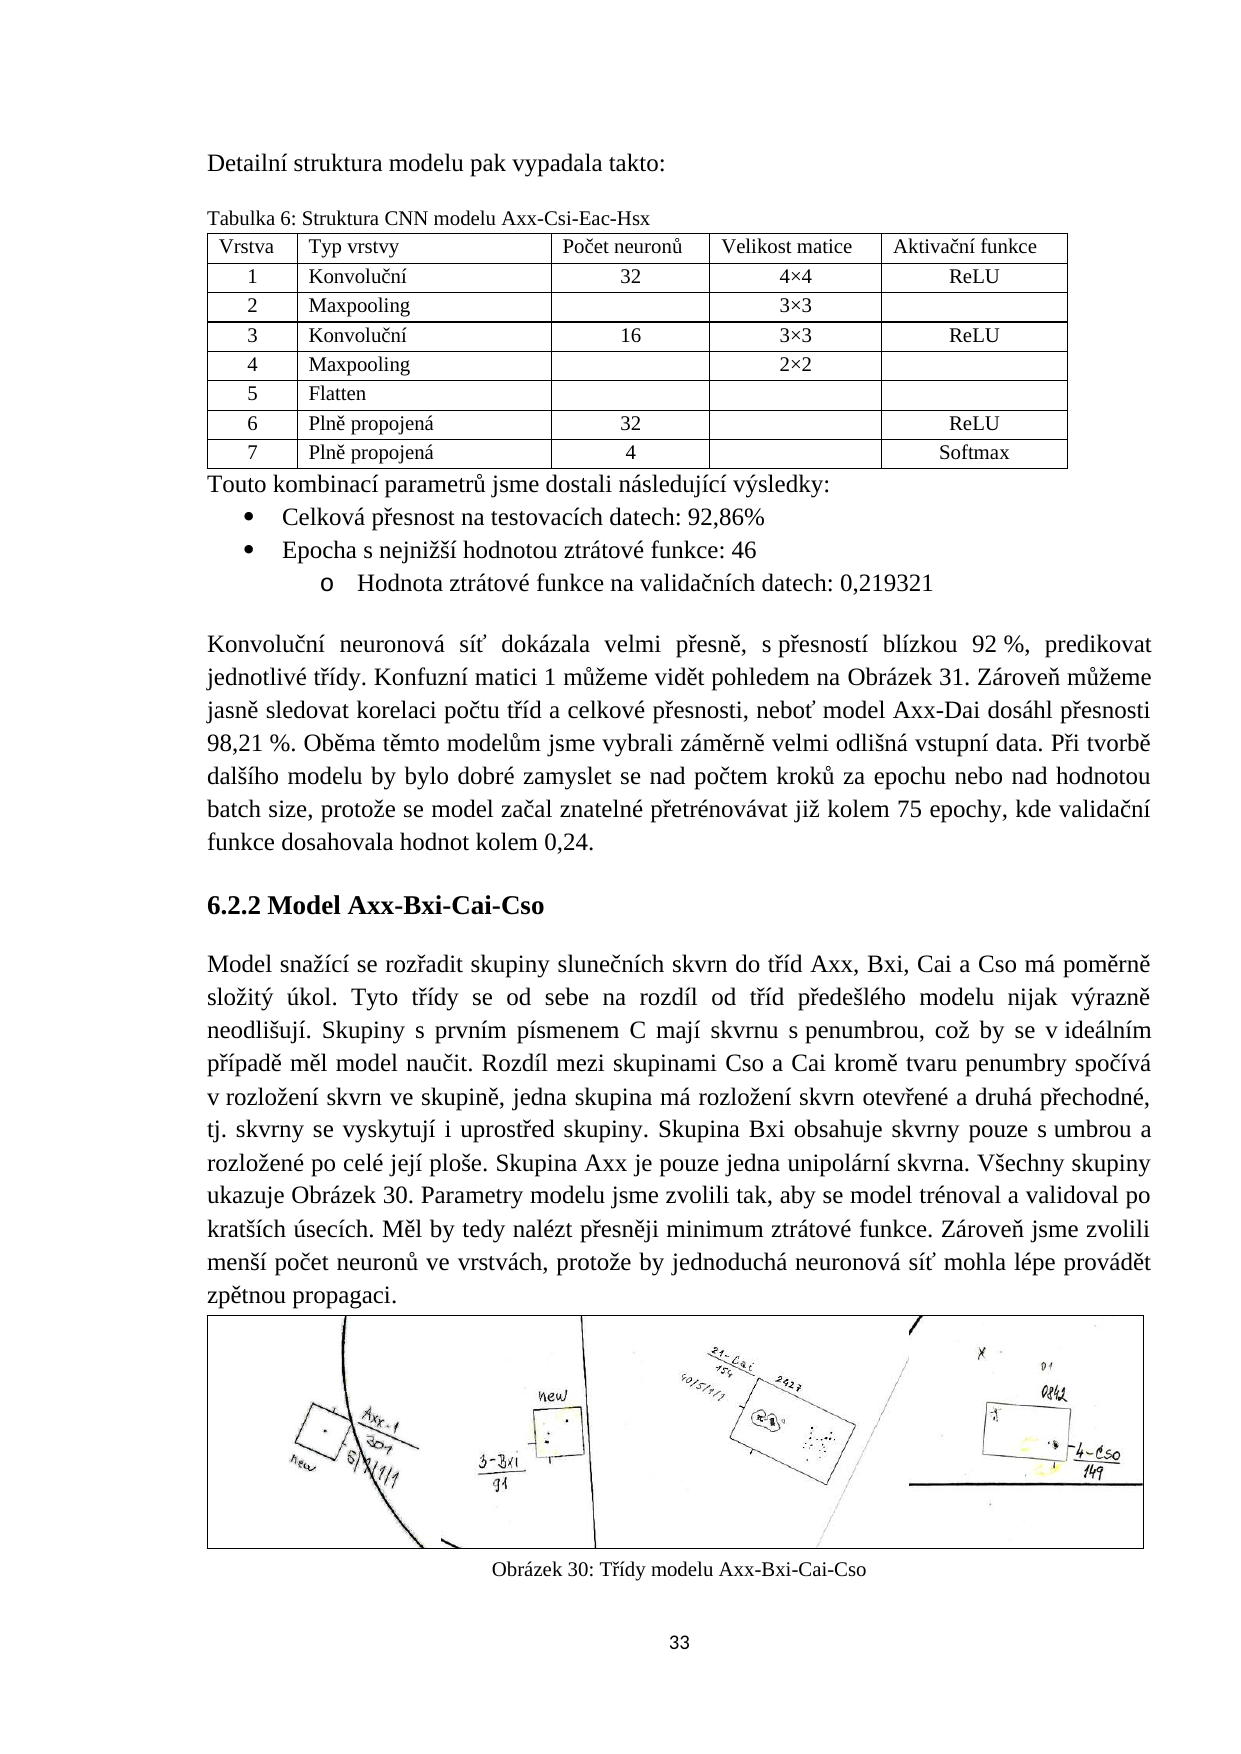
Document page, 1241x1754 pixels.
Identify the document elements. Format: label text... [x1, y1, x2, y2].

table_cell 32 [552, 264, 709, 292]
list Touto kombinací parametrů jsme dostali následující výsledky: [207, 469, 1152, 498]
table_cell [552, 293, 709, 321]
text Model snažící se rozřadit skupiny slunečních skvrn do tříd Axx, Bxi, Cai a Cso má poměrně složitý úkol. Tyto třídy se od sebe na rozdíl od tříd předešlého modelu nijak výrazně neodlišují. Skupiny s prvním písmenem C mají skvrnu s penumbrou, což by se v ideálním případě měl model naučit. Rozdíl mezi skupinami Cso a Cai kromě tvaru penumbry spočívá v rozložení skvrn ve skupině, jedna skupina má rozložení skvrn otevřené a druhá přechodné, tj. skvrny se vyskytují i uprostřed skupiny. Skupina Bxi obsahuje skvrny pouze s umbrou a rozložené po celé její ploše. Skupina Axx je pouze jedna unipolární skvrna. Všechny skupiny ukazuje Obrázek 30. Parametry modelu jsme zvolili tak, aby se model trénoval a validoval po kratších úsecích. Měl by tedy nalézt přesněji minimum ztrátové funkce. Zároveň jsme zvolili menší počet neuronů ve vrstvách, protože by jednoduchá neuronová síť mohla lépe provádět zpětnou propagaci. [207, 949, 1152, 1308]
table_cell [710, 381, 881, 409]
table_cell 4×4 [710, 264, 881, 292]
table_cell 4 [208, 352, 297, 380]
table_cell [882, 293, 1067, 321]
subtitle Model Axx-Bxi-Cai-Cso [207, 889, 1152, 920]
table_cell [710, 411, 881, 439]
table_cell 32 [552, 411, 709, 439]
table_cell 2 [208, 293, 297, 321]
table_cell 5 [208, 381, 297, 409]
table_cell 16 [552, 323, 709, 351]
text Detailní struktura modelu pak vypadala takto: [207, 148, 1152, 176]
table_cell 3×3 [710, 323, 881, 351]
text Tabulka 6: Struktura CNN modelu Axx-Csi-Eac-Hsx [207, 206, 1152, 230]
table_cell 3×3 [710, 293, 881, 321]
table_cell Softmax [882, 440, 1067, 468]
table_cell 6 [208, 411, 297, 439]
list Epocha s nejnižší hodnotou ztrátové funkce: 46 [244, 535, 1152, 564]
table_header Typ vrstvy [298, 234, 551, 263]
table_header Vrstva [208, 234, 297, 263]
table_cell 7 [208, 440, 297, 468]
text Konvoluční neuronová síť dokázala velmi přesně, s přesností blízkou 92 %, predikovat jednotlivé třídy. Konfuzní matici 1 můžeme vidět pohledem na Obrázek 31. Zároveň můžeme jasně sledovat korelaci počtu tříd a celkové přesnosti, neboť model Axx-Dai dosáhl přesnosti 98,21 %. Oběma těmto modelům jsme vybrali záměrně velmi odlišná vstupní data. Při tvorbě dalšího modelu by bylo dobré zamyslet se nad počtem kroků za epochu nebo nad hodnotou batch size, protože se model začal znatelné přetrénovávat již kolem 75 epochy, kde validační funkce dosahovala hodnot kolem 0,24. [207, 629, 1152, 856]
picture [208, 1316, 1143, 1548]
table_cell Maxpooling [298, 293, 551, 321]
table_header Aktivační funkce [882, 234, 1067, 263]
table_cell [882, 381, 1067, 409]
table_cell [882, 352, 1067, 380]
table_header Počet neuronů [552, 234, 709, 263]
list Celková přesnost na testovacích datech: 92,86% [244, 502, 1152, 531]
table_cell Flatten [298, 381, 551, 409]
table_cell 3 [208, 323, 297, 351]
table_cell 2×2 [710, 352, 881, 380]
table_cell Maxpooling [298, 352, 551, 380]
table_cell 1 [208, 264, 297, 292]
list Hodnota ztrátové funkce na validačních datech: 0,219321 [319, 568, 1152, 599]
table_cell [552, 381, 709, 409]
table_cell [552, 352, 709, 380]
table_header Velikost matice [710, 234, 881, 263]
table_cell ReLU [882, 411, 1067, 439]
table_cell Konvoluční [298, 264, 551, 292]
table_cell Plně propojená [298, 440, 551, 468]
table_cell ReLU [882, 323, 1067, 351]
table_cell [710, 440, 881, 468]
table_cell Plně propojená [298, 411, 551, 439]
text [207, 1338, 1152, 1578]
table_cell ReLU [882, 264, 1067, 292]
table_cell 4 [552, 440, 709, 468]
table_cell Konvoluční [298, 323, 551, 351]
